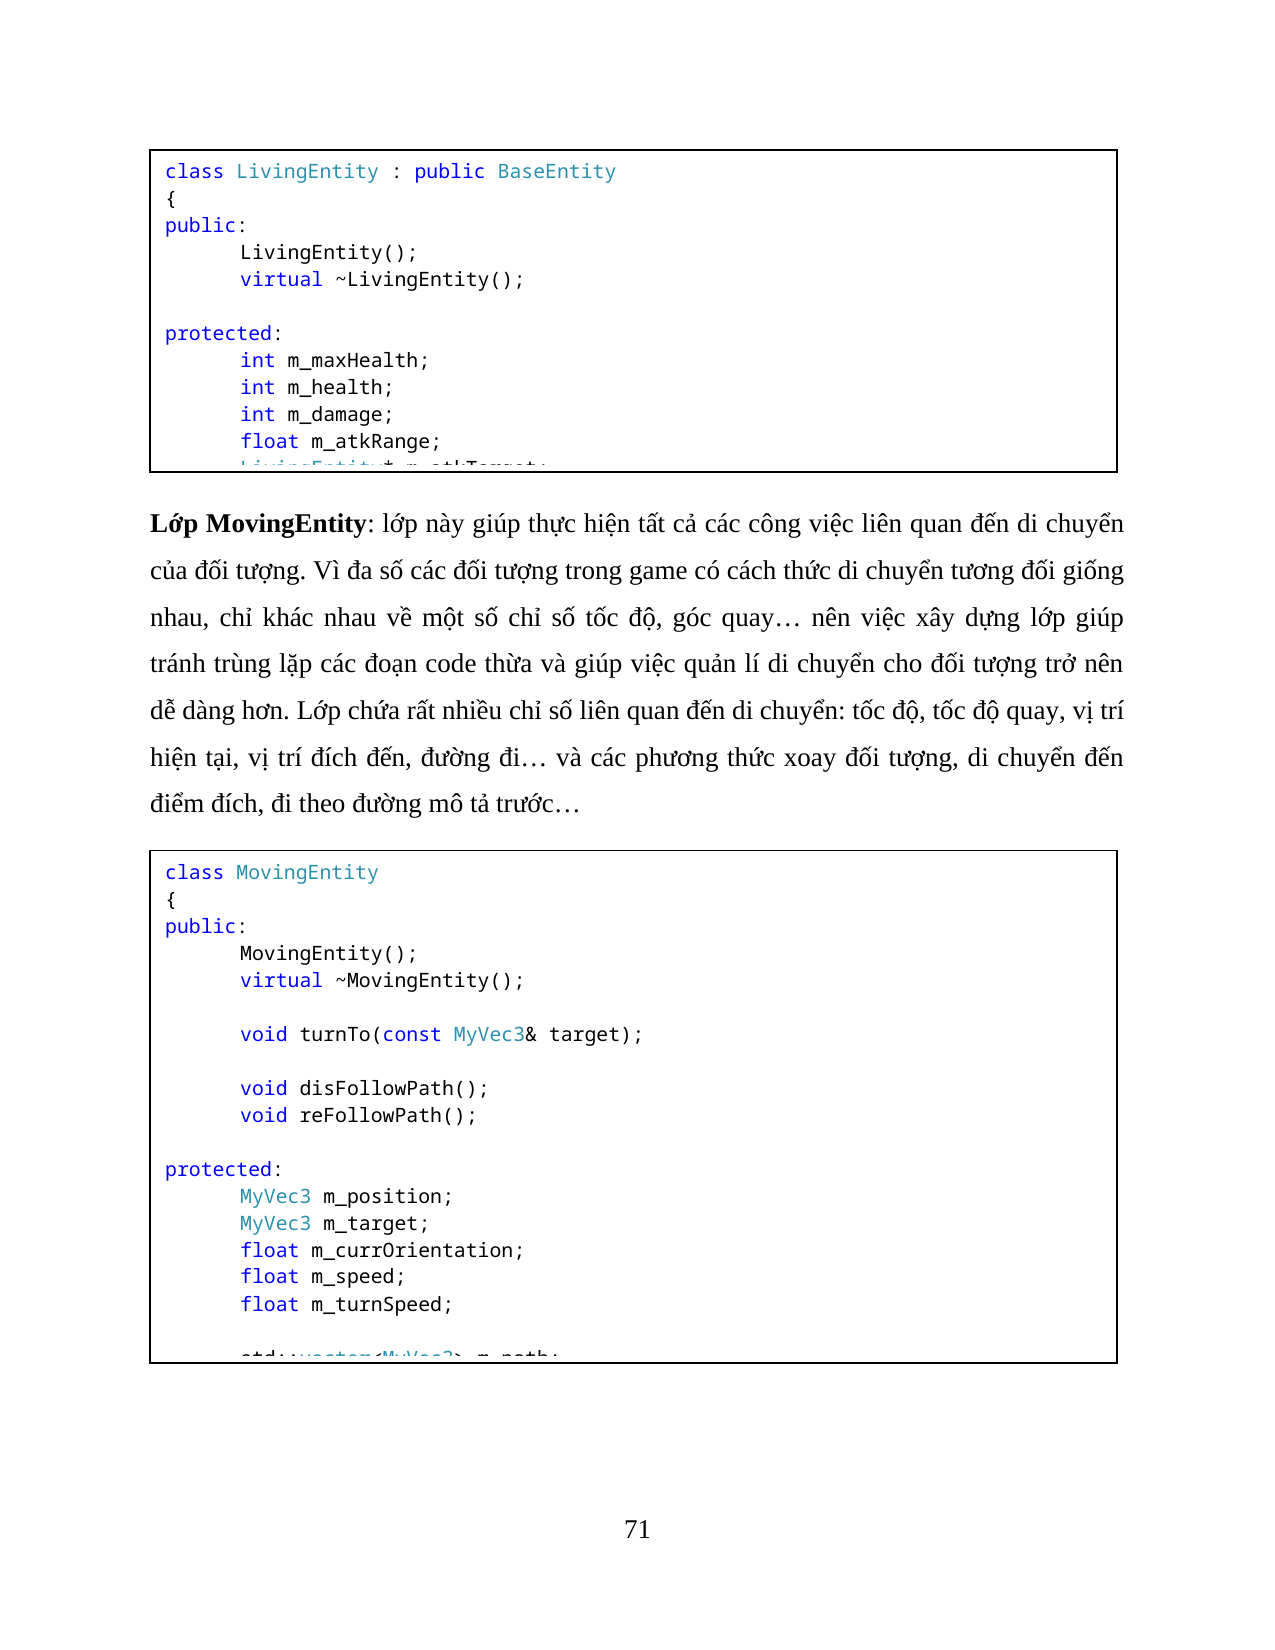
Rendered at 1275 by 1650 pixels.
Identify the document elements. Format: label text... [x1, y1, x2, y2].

text Lớp MovingEntity: lớp này giúp thực hiện tất cả các công việc liên quan đến di chuyển của đối tượng. Vì đa số các đối tượng trong game có cách thức di chuyển tương đối giống nhau, chỉ khác nhau về một số chỉ số tốc độ, góc quay… nên việc xây dựng lớp giúp tránh trùng lặp các đoạn code thừa và giúp việc quản lí di chuyển cho đối tượng trở nên dễ dàng hơn. Lớp chứa rất nhiều chỉ số liên quan đến di chuyển: tốc độ, tốc độ quay, vị trí hiện tại, vị trí đích đến, đường đi… và các phương thức xoay đối tượng, di chuyển đến điểm đích, đi theo đường mô tả trước… [150, 507, 1125, 818]
